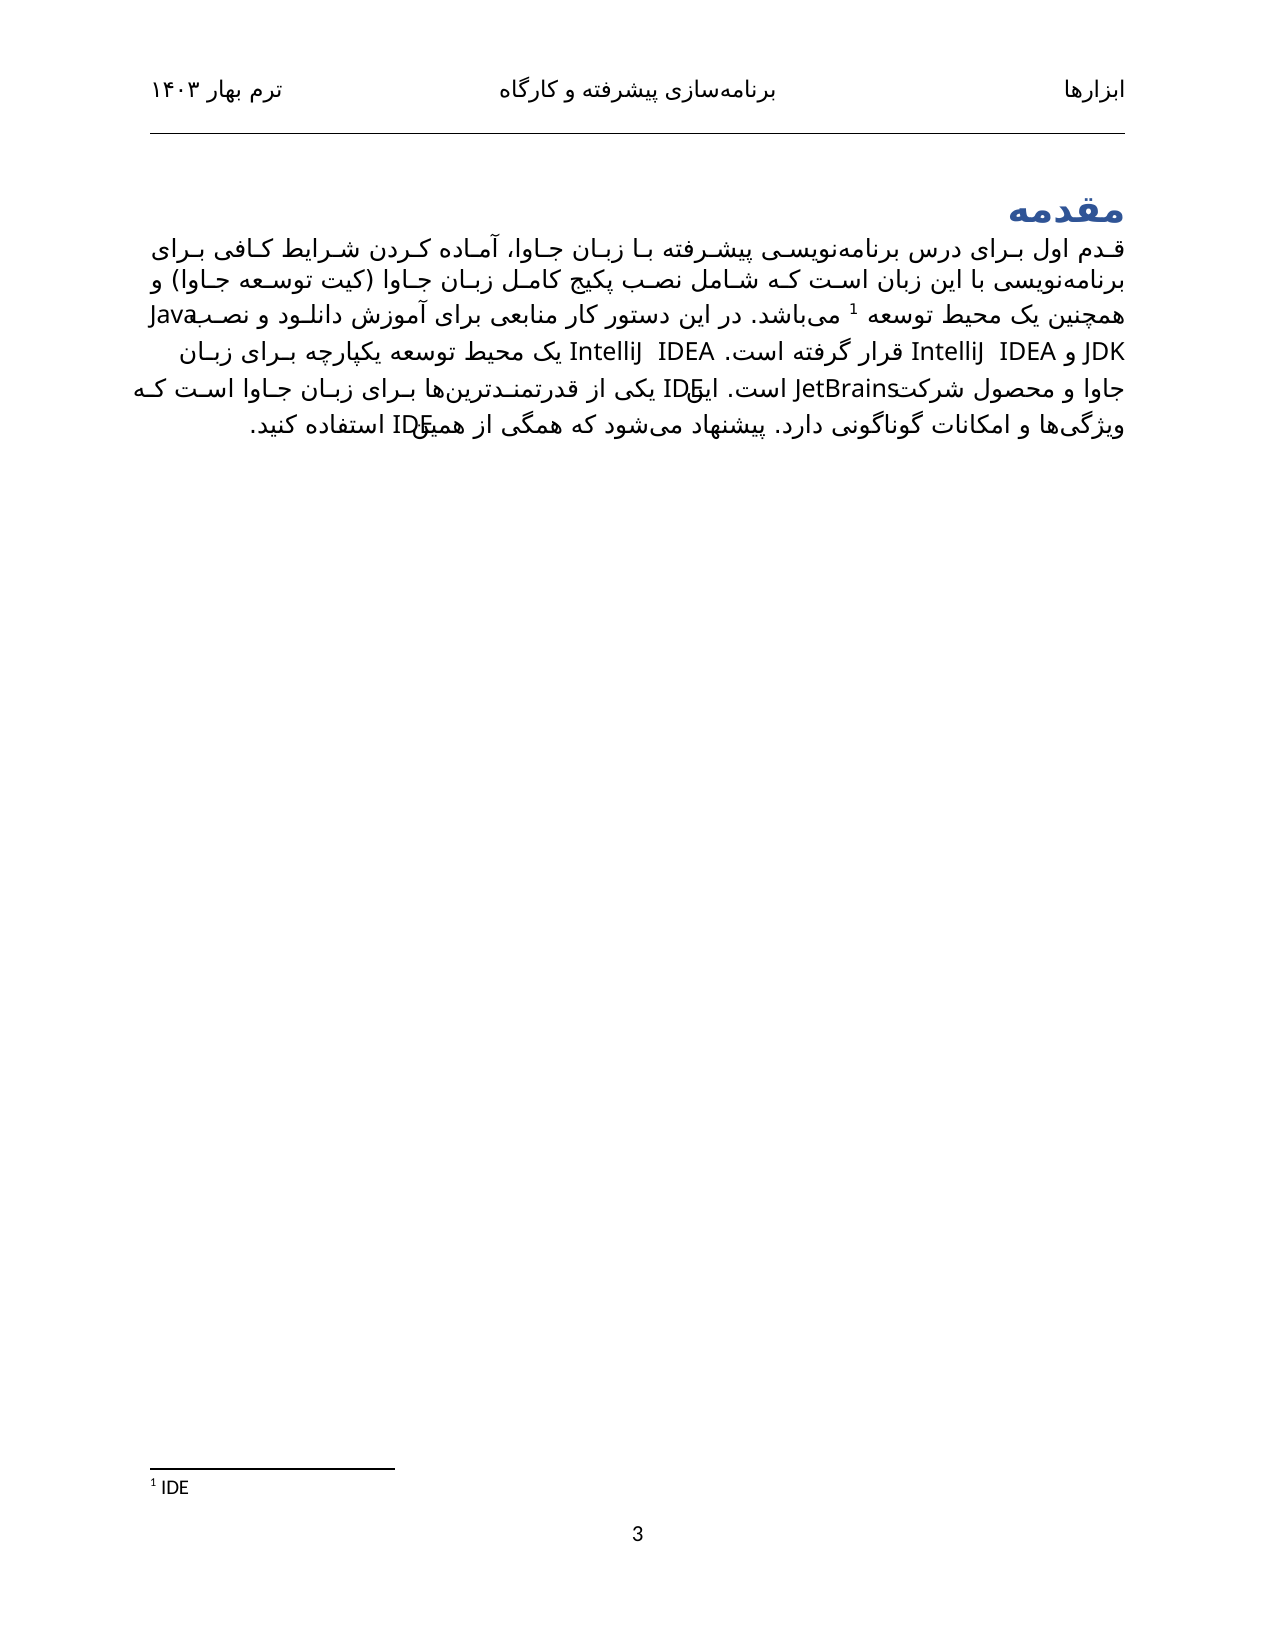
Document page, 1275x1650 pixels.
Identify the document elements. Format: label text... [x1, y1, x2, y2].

text قدم اول برای درس برنامه‌نویسی پیشرفته با زبان جاوا، آماده کردن شرایط کافی برای برنامه‌نویسی با این زبان است که شامل نصب پکیج کامل زبان جاوا (کیت توسعه جاوا) و همچنین یک محیط توسعه می‌باشد. در این دستور کار منابعی برای آموزش دانلود و نصب Java JDK و IntelliJ IDEA قرار گرفته است. IntelliJ IDEA یک محیط توسعه یکپارچه برای زبان جاوا و محصول شرکت JetBrains است. این IDE یکی از قدرتمندترین‌ها برای زبان جاوا است که ویژگی‌ها و امکانات گوناگونی دارد. پیشنهاد می‌شود که همگی از همین IDE استفاده کنید. [150, 234, 1125, 441]
text مقدمه [150, 187, 1125, 231]
